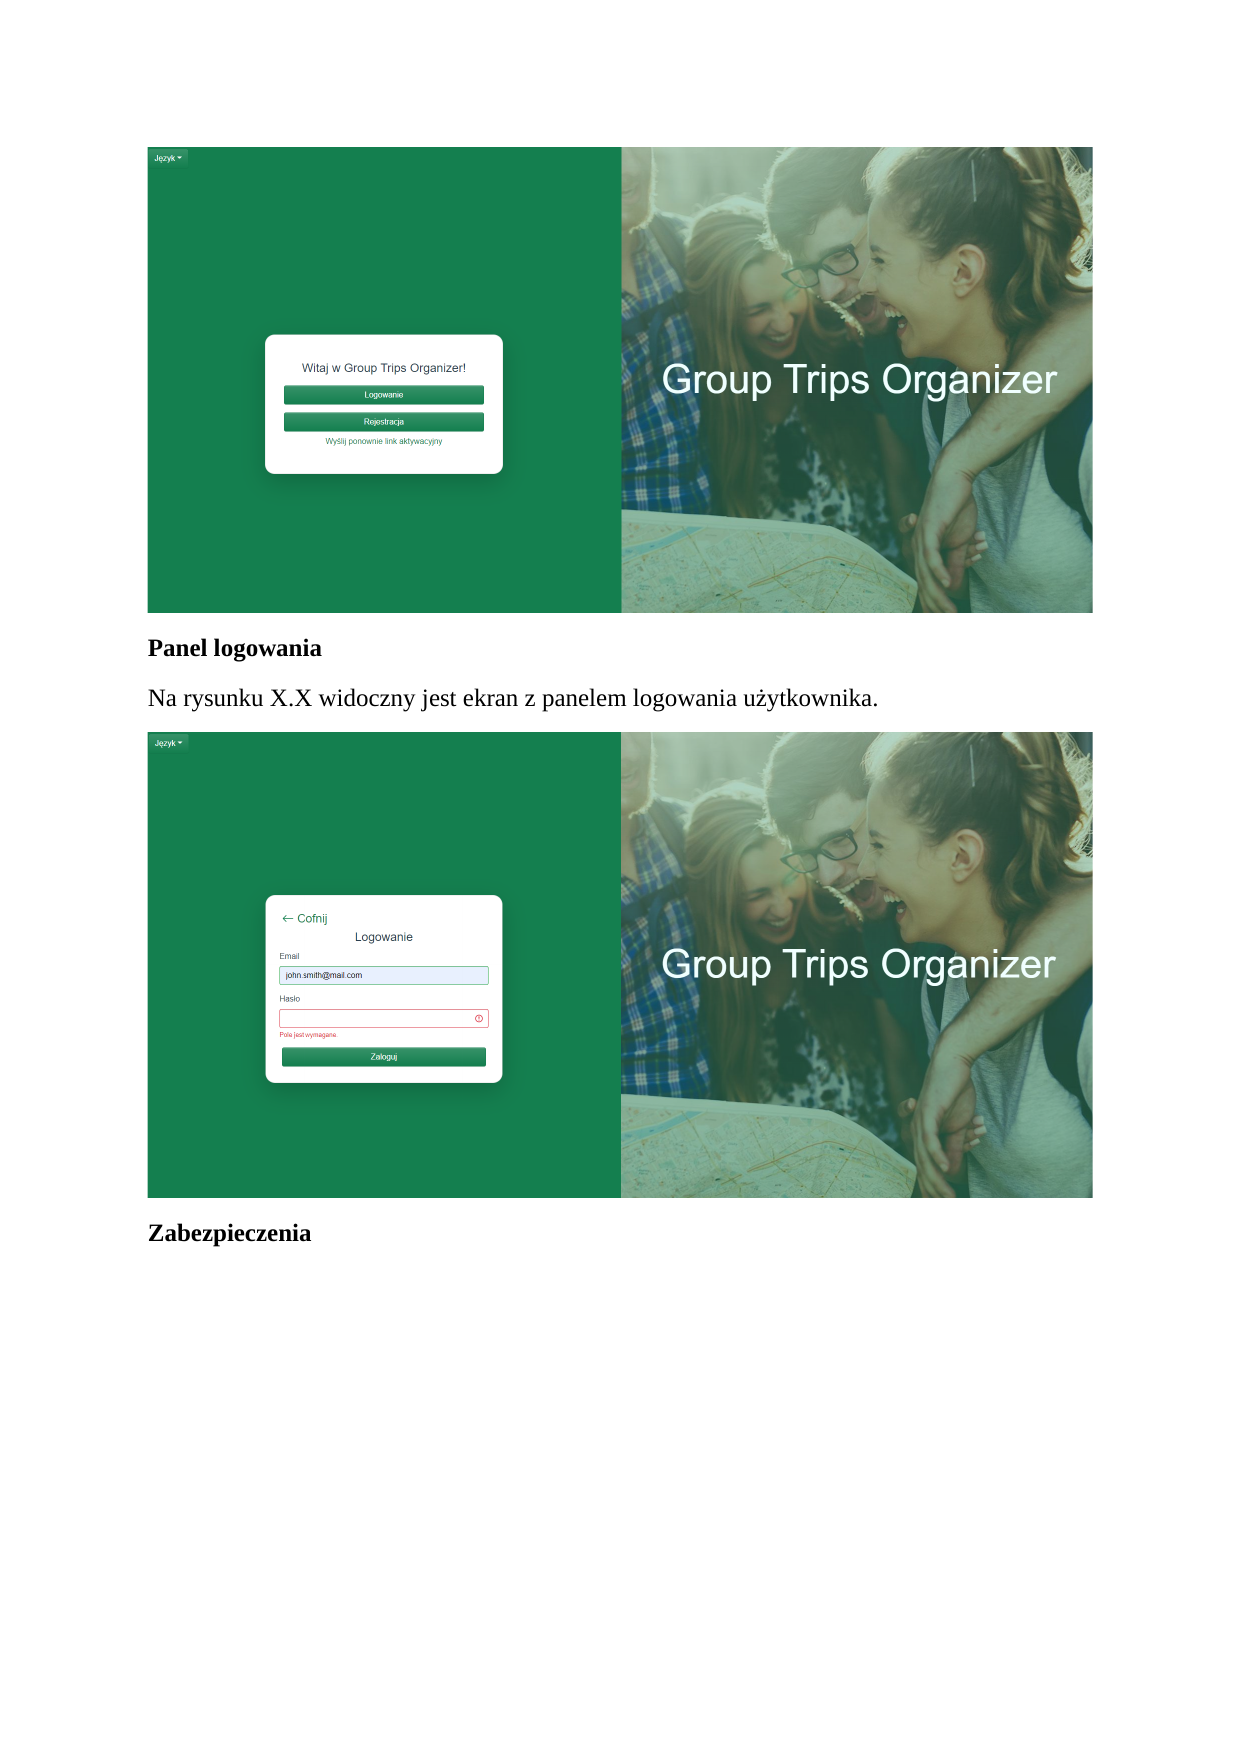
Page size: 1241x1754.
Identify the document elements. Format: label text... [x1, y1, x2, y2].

text Panel logowania [148, 633, 1093, 662]
text Na rysunku X.X widoczny jest ekran z panelem logowania użytkownika. [148, 683, 1093, 712]
picture [147, 732, 1093, 1198]
text Zabezpieczenia [148, 1218, 1093, 1247]
picture [147, 147, 1093, 613]
